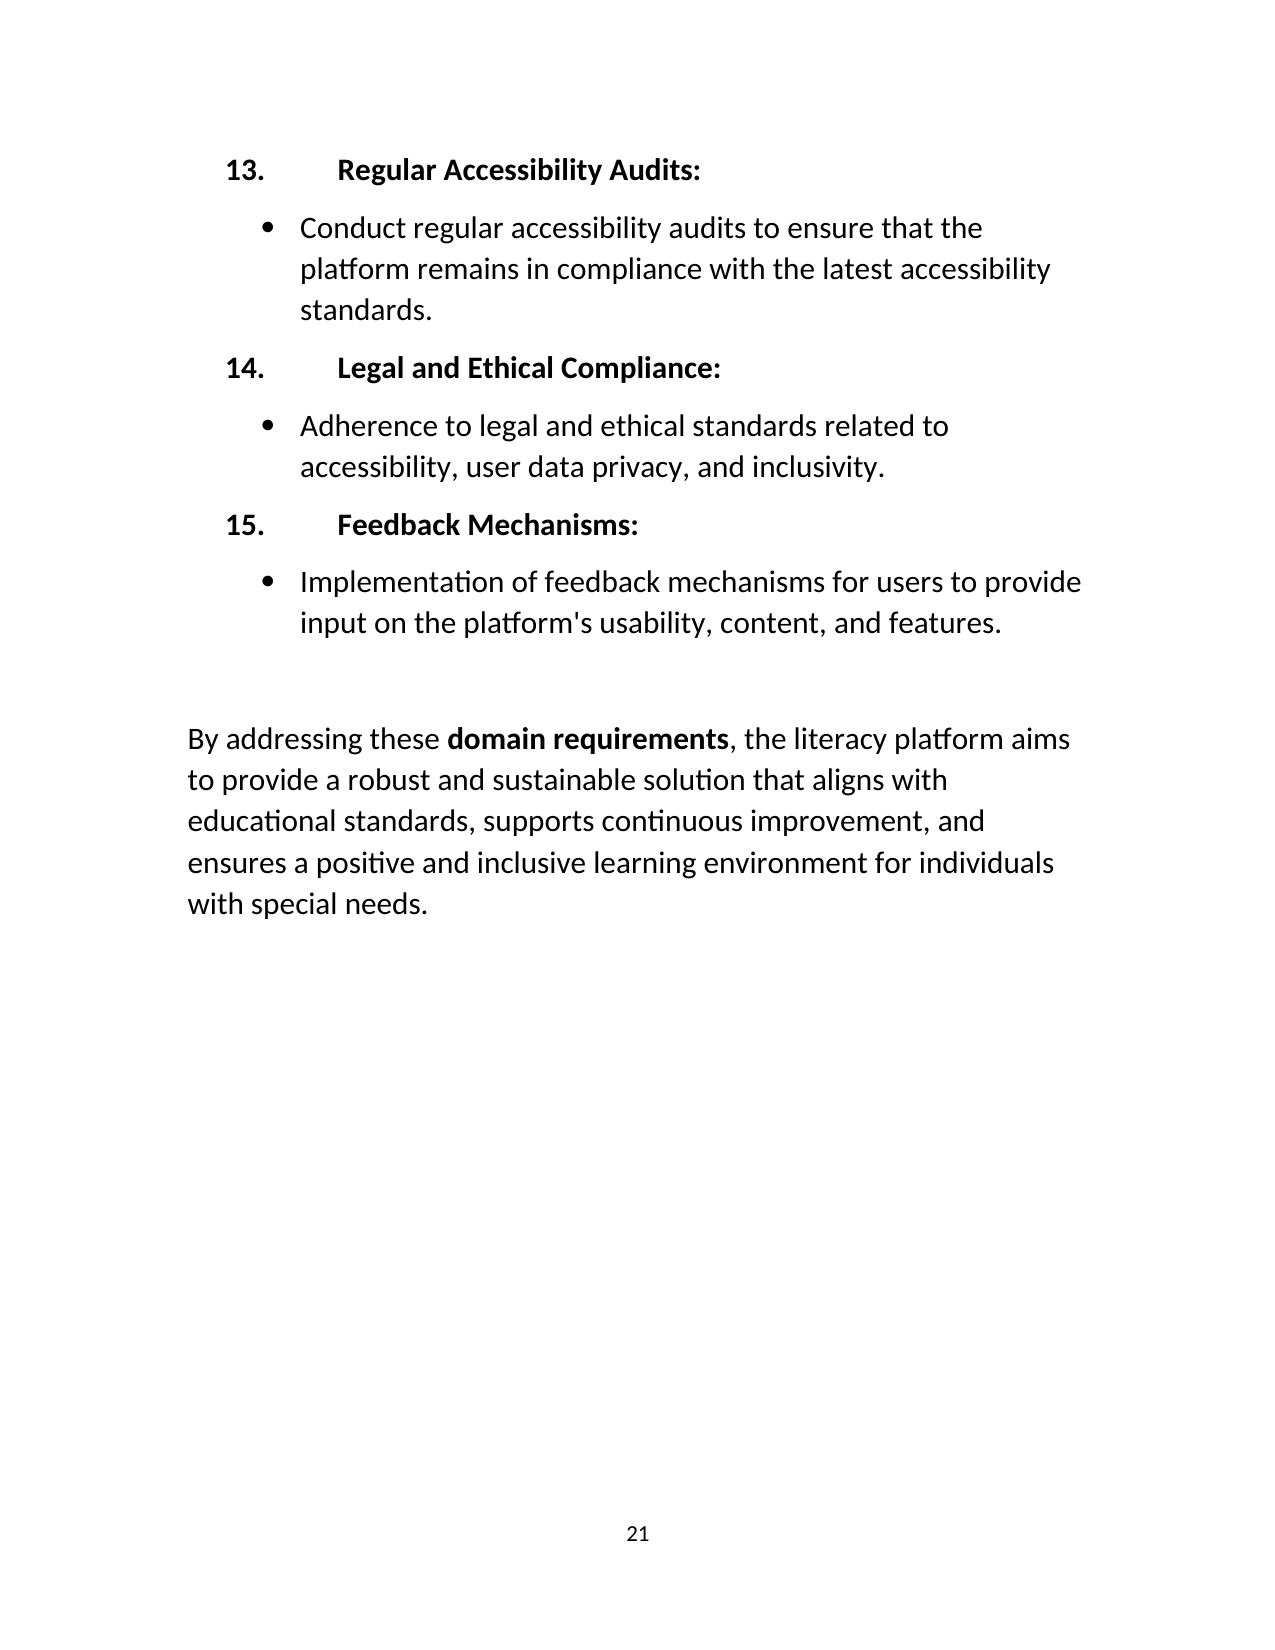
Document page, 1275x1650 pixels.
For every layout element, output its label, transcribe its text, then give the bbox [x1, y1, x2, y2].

list Feedback Mechanisms: [225, 505, 1087, 543]
list Legal and Ethical Compliance: [225, 348, 1087, 386]
text By addressing these domain requirements, the literacy platform aims to provide a robust and sustainable solution that aligns with educational standards, supports continuous improvement, and ensures a positive and inclusive learning environment for individuals with special needs. [187, 719, 1087, 922]
list Implementation of feedback mechanisms for users to provide input on the platform's usability, content, and features. [262, 562, 1087, 642]
list Regular Accessibility Audits: [225, 150, 1087, 188]
list Conduct regular accessibility audits to ensure that the platform remains in compliance with the latest accessibility standards. [262, 208, 1087, 328]
list Adherence to legal and ethical standards related to accessibility, user data privacy, and inclusivity. [262, 406, 1087, 485]
